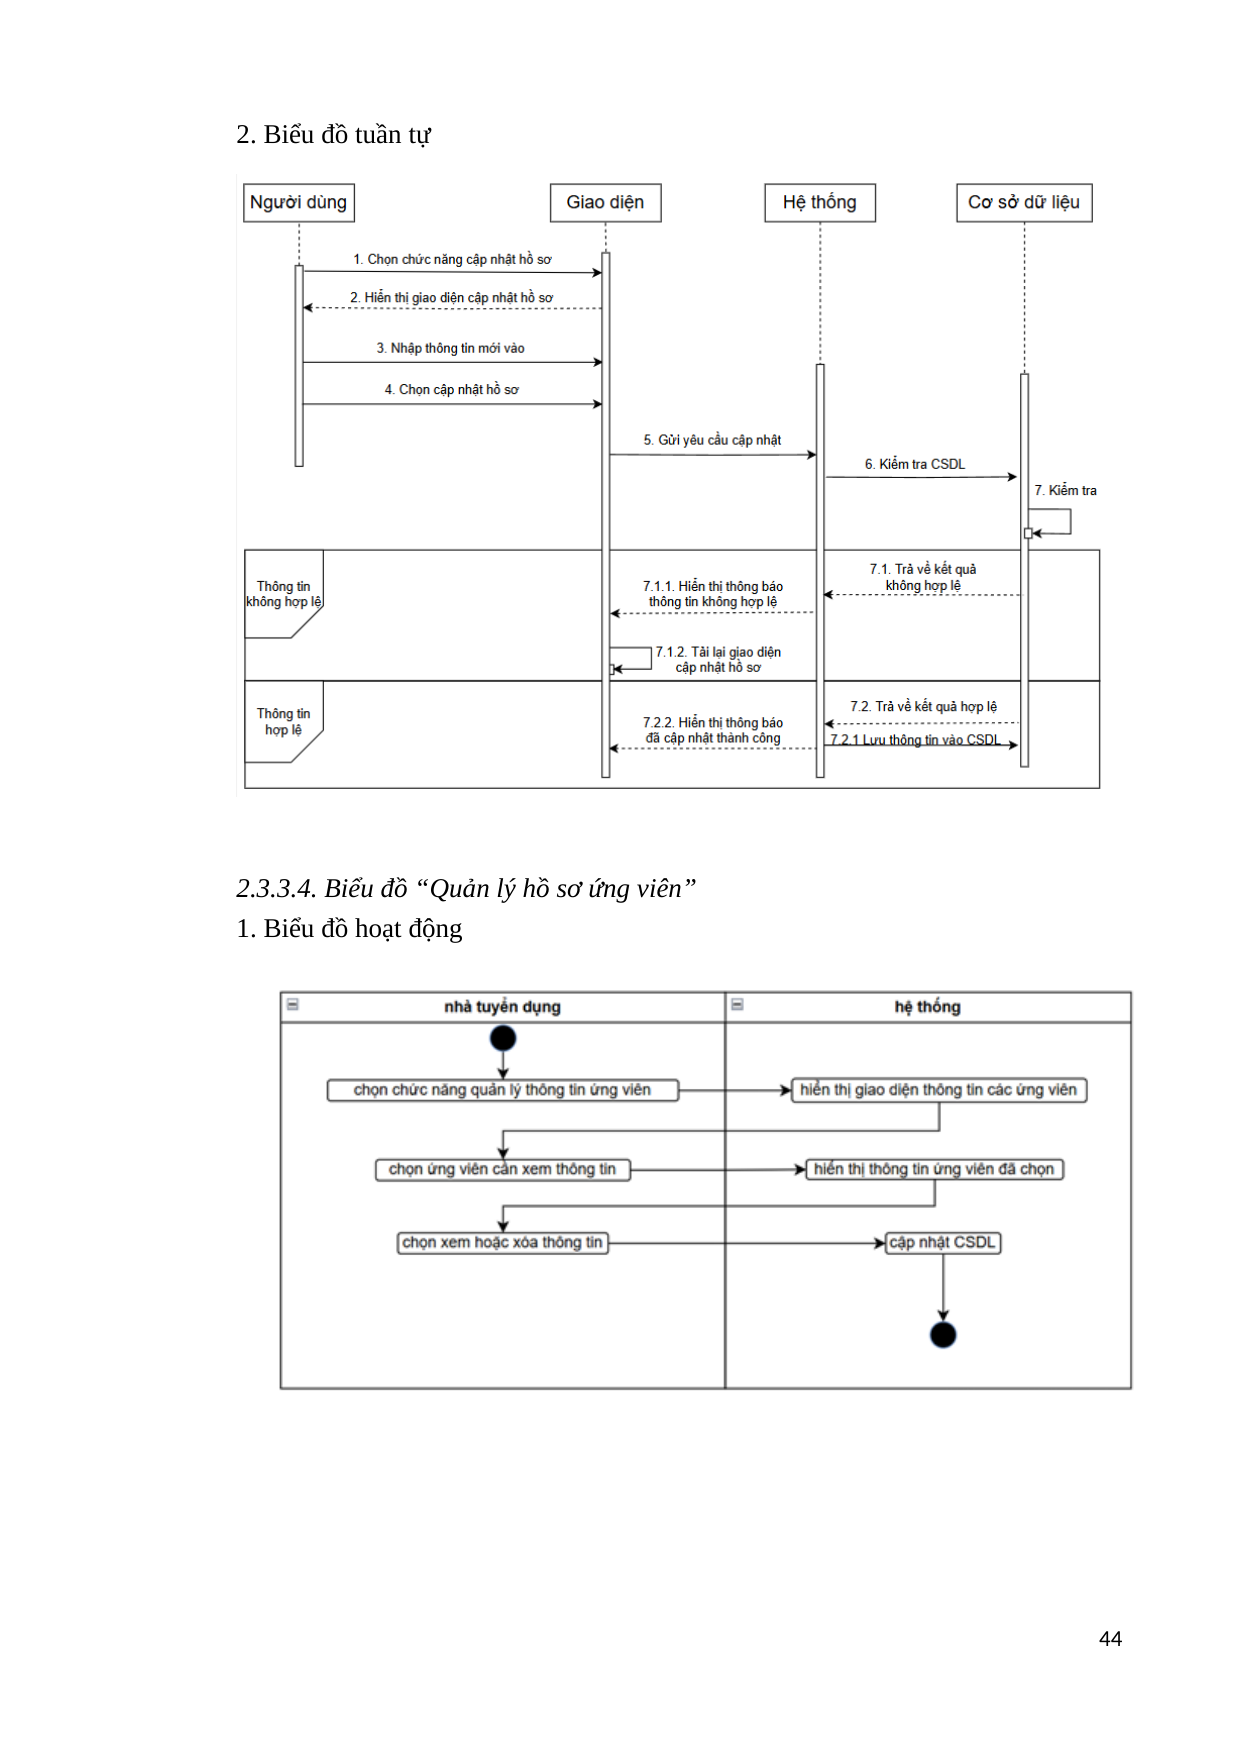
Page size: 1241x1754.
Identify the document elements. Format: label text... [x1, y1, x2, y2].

subtitle 2.3.3.4. Biểu đồ “Quản lý hồ sơ ứng viên” [177, 873, 1122, 904]
picture [236, 969, 1182, 1416]
text 1. Biểu đồ hoạt động [177, 912, 1122, 944]
text 2. Biểu đồ tuần tự [177, 118, 1122, 149]
picture [236, 174, 1109, 797]
